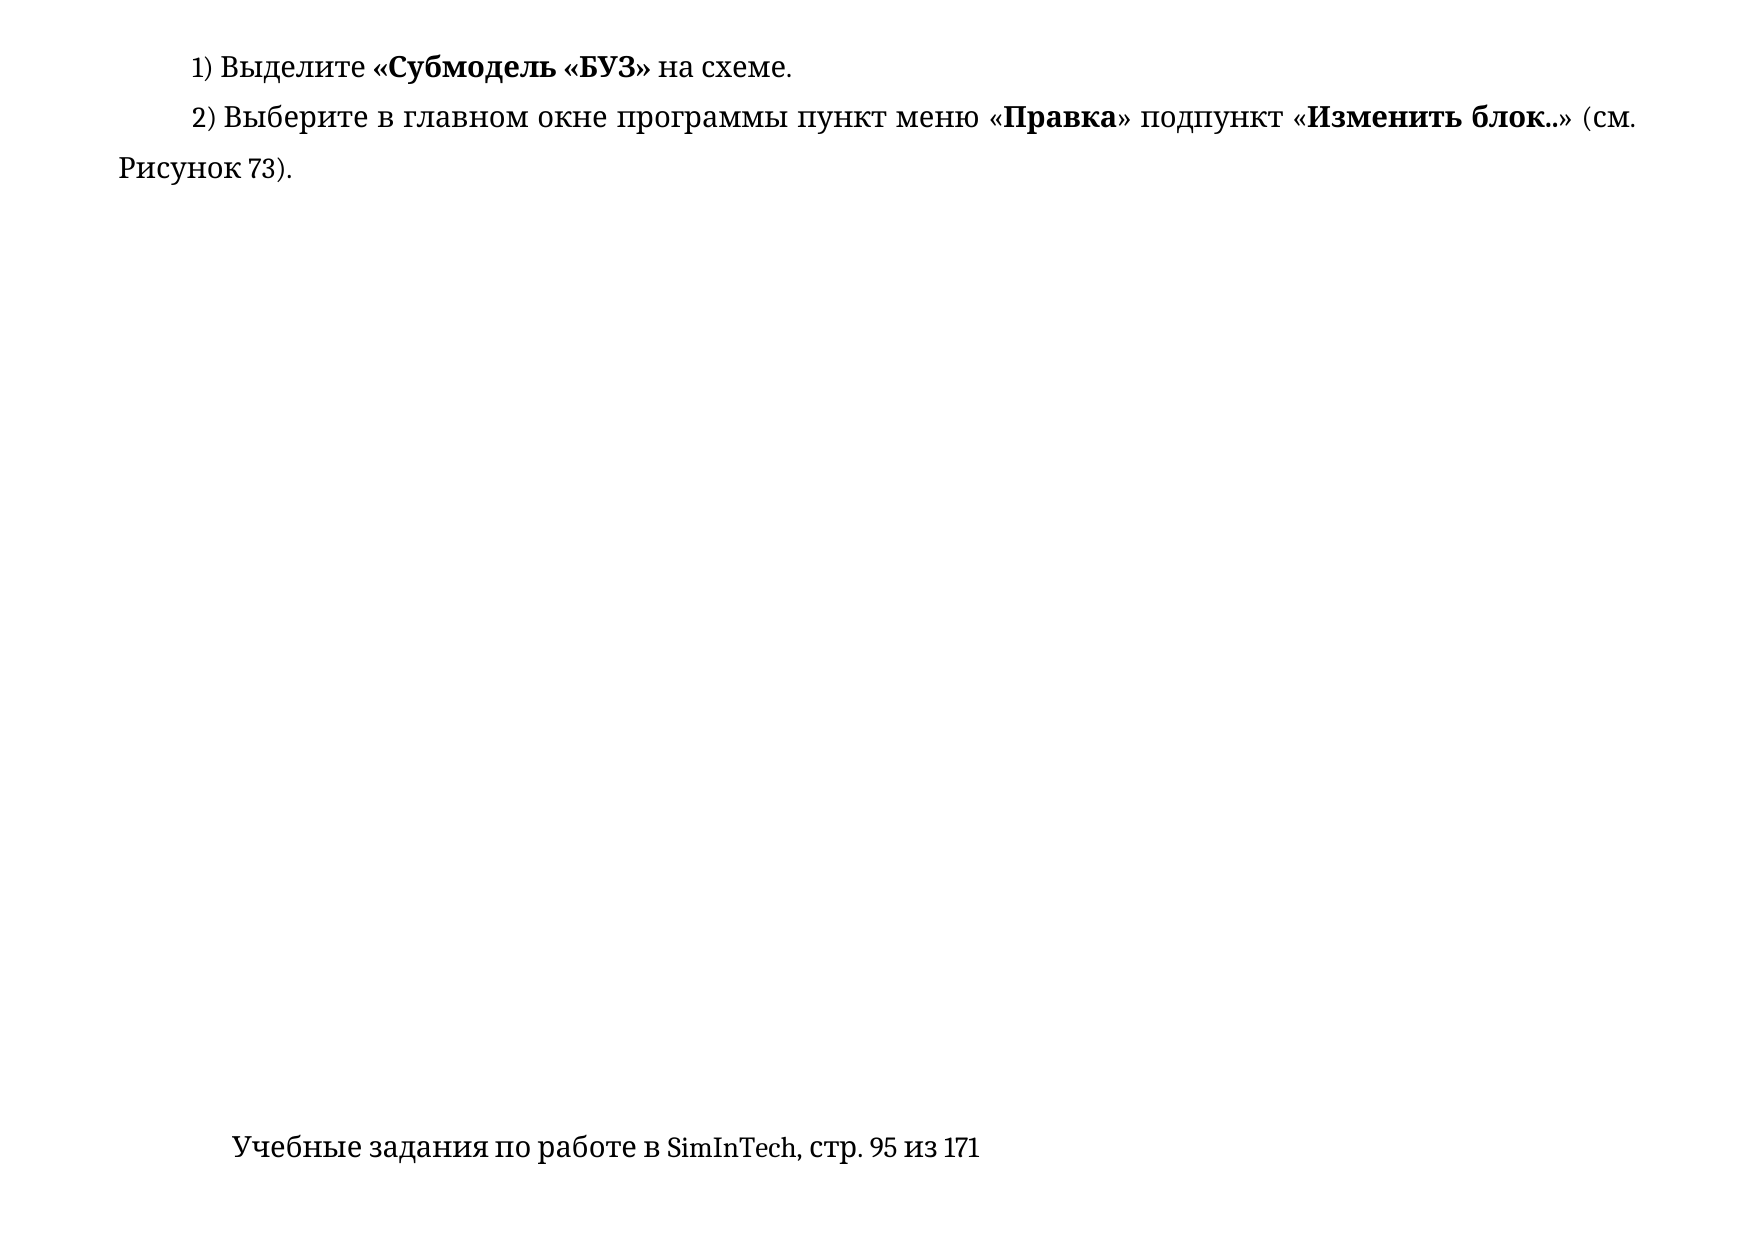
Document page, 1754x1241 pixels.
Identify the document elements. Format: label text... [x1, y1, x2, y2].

list Выделите «Субмодель «БУЗ» на схеме. [118, 51, 1636, 85]
